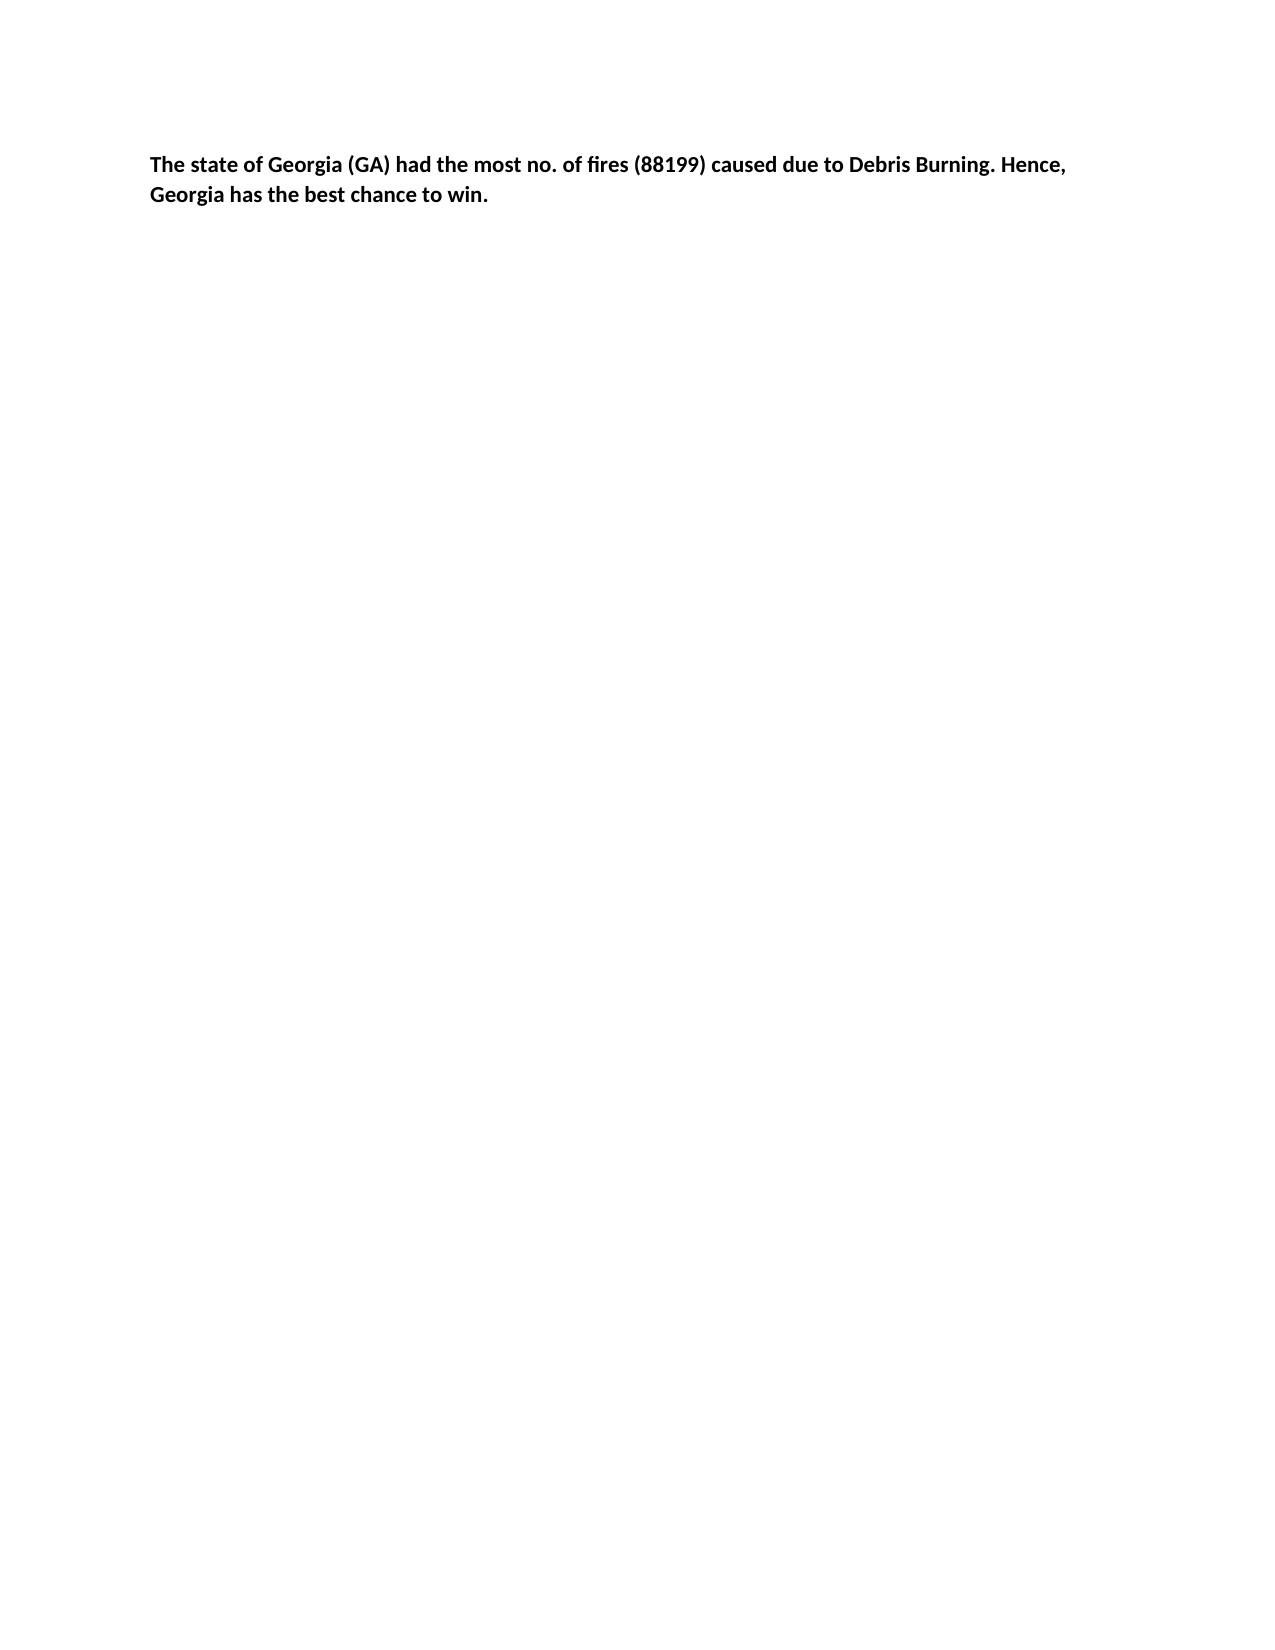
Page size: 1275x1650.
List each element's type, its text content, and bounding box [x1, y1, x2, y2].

text The state of Georgia (GA) had the most no. of fires (88199) caused due to Debris Burning. Hence, Georgia has the best chance to win. [150, 150, 1125, 208]
